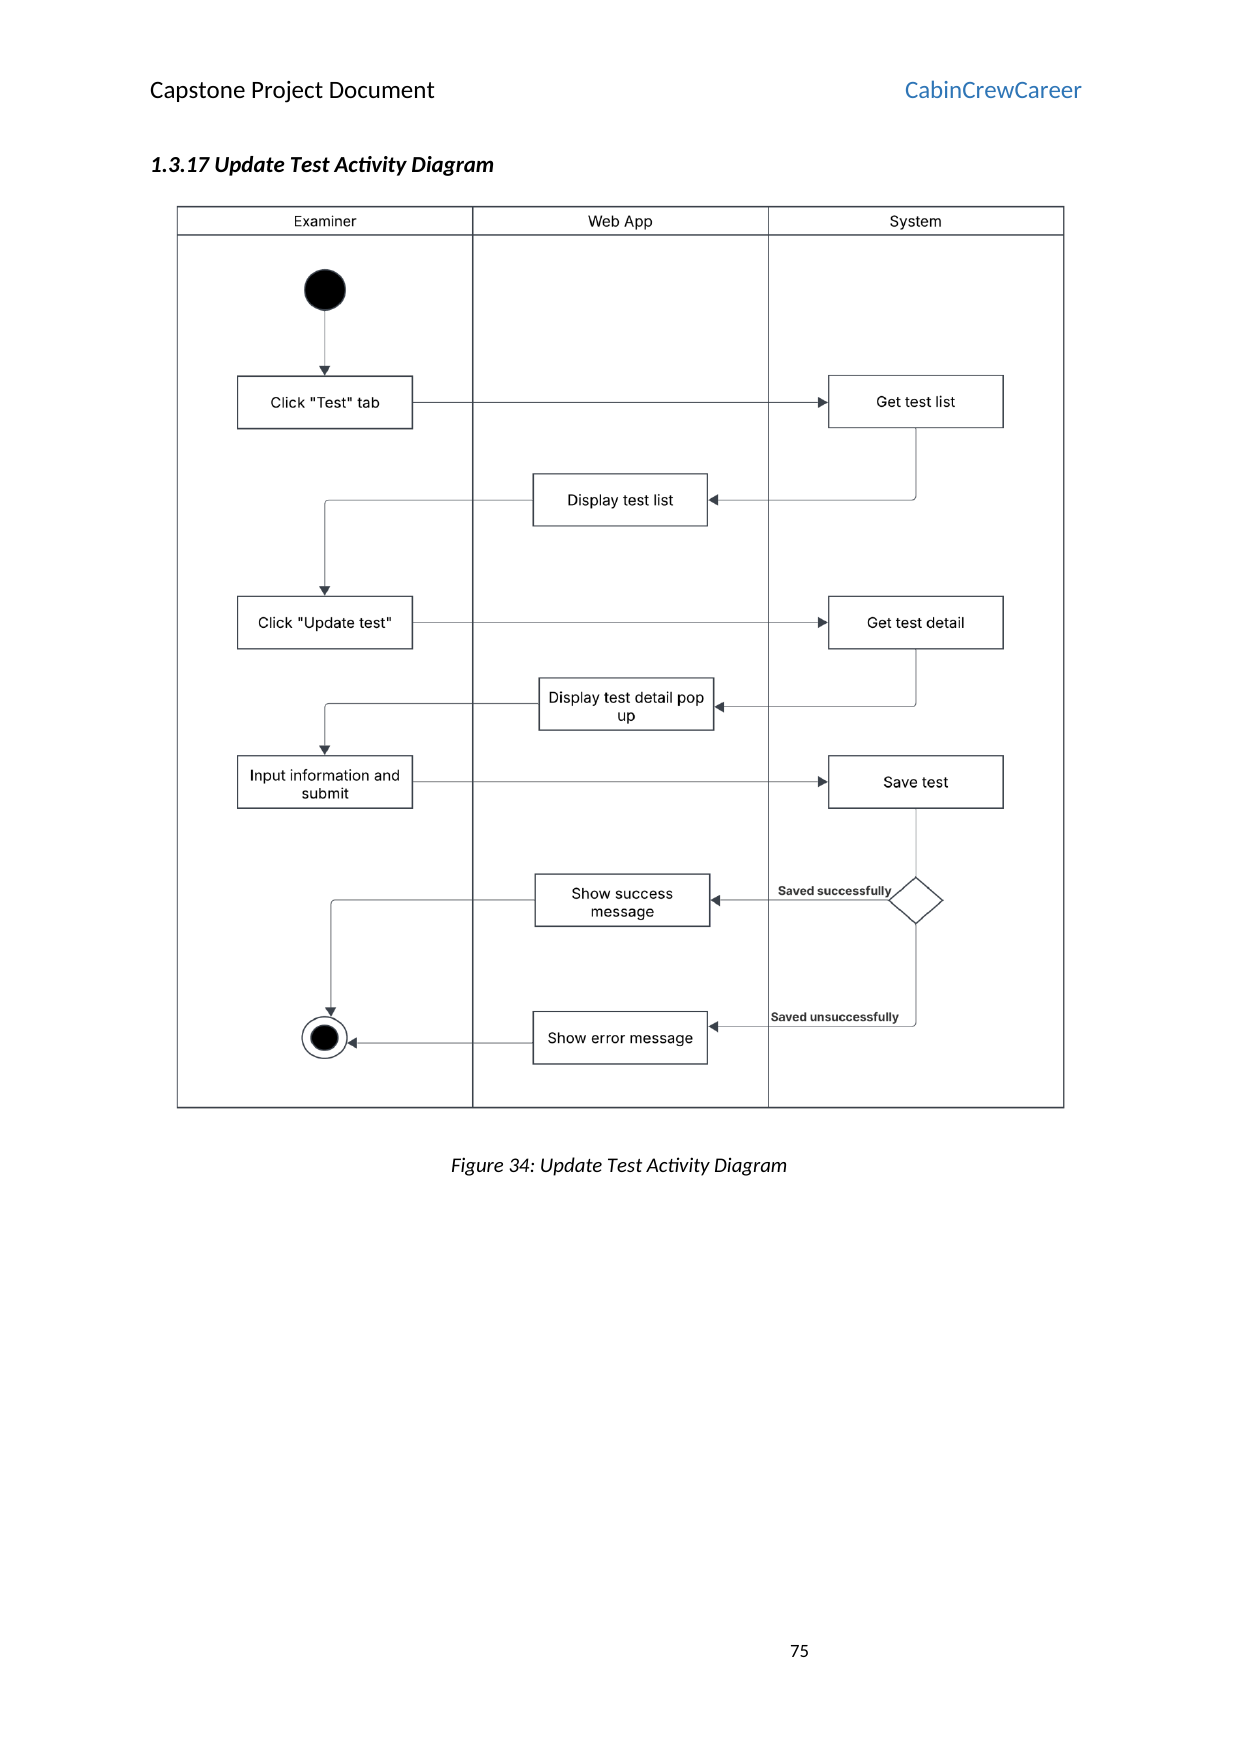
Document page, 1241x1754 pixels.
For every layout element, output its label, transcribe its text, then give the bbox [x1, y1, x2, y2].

picture [150, 180, 1090, 1134]
text Figure 34: Update Test Activity Diagram [150, 1152, 1090, 1178]
subtitle 1.3.17 Update Test Activity Diagram [150, 150, 1090, 178]
